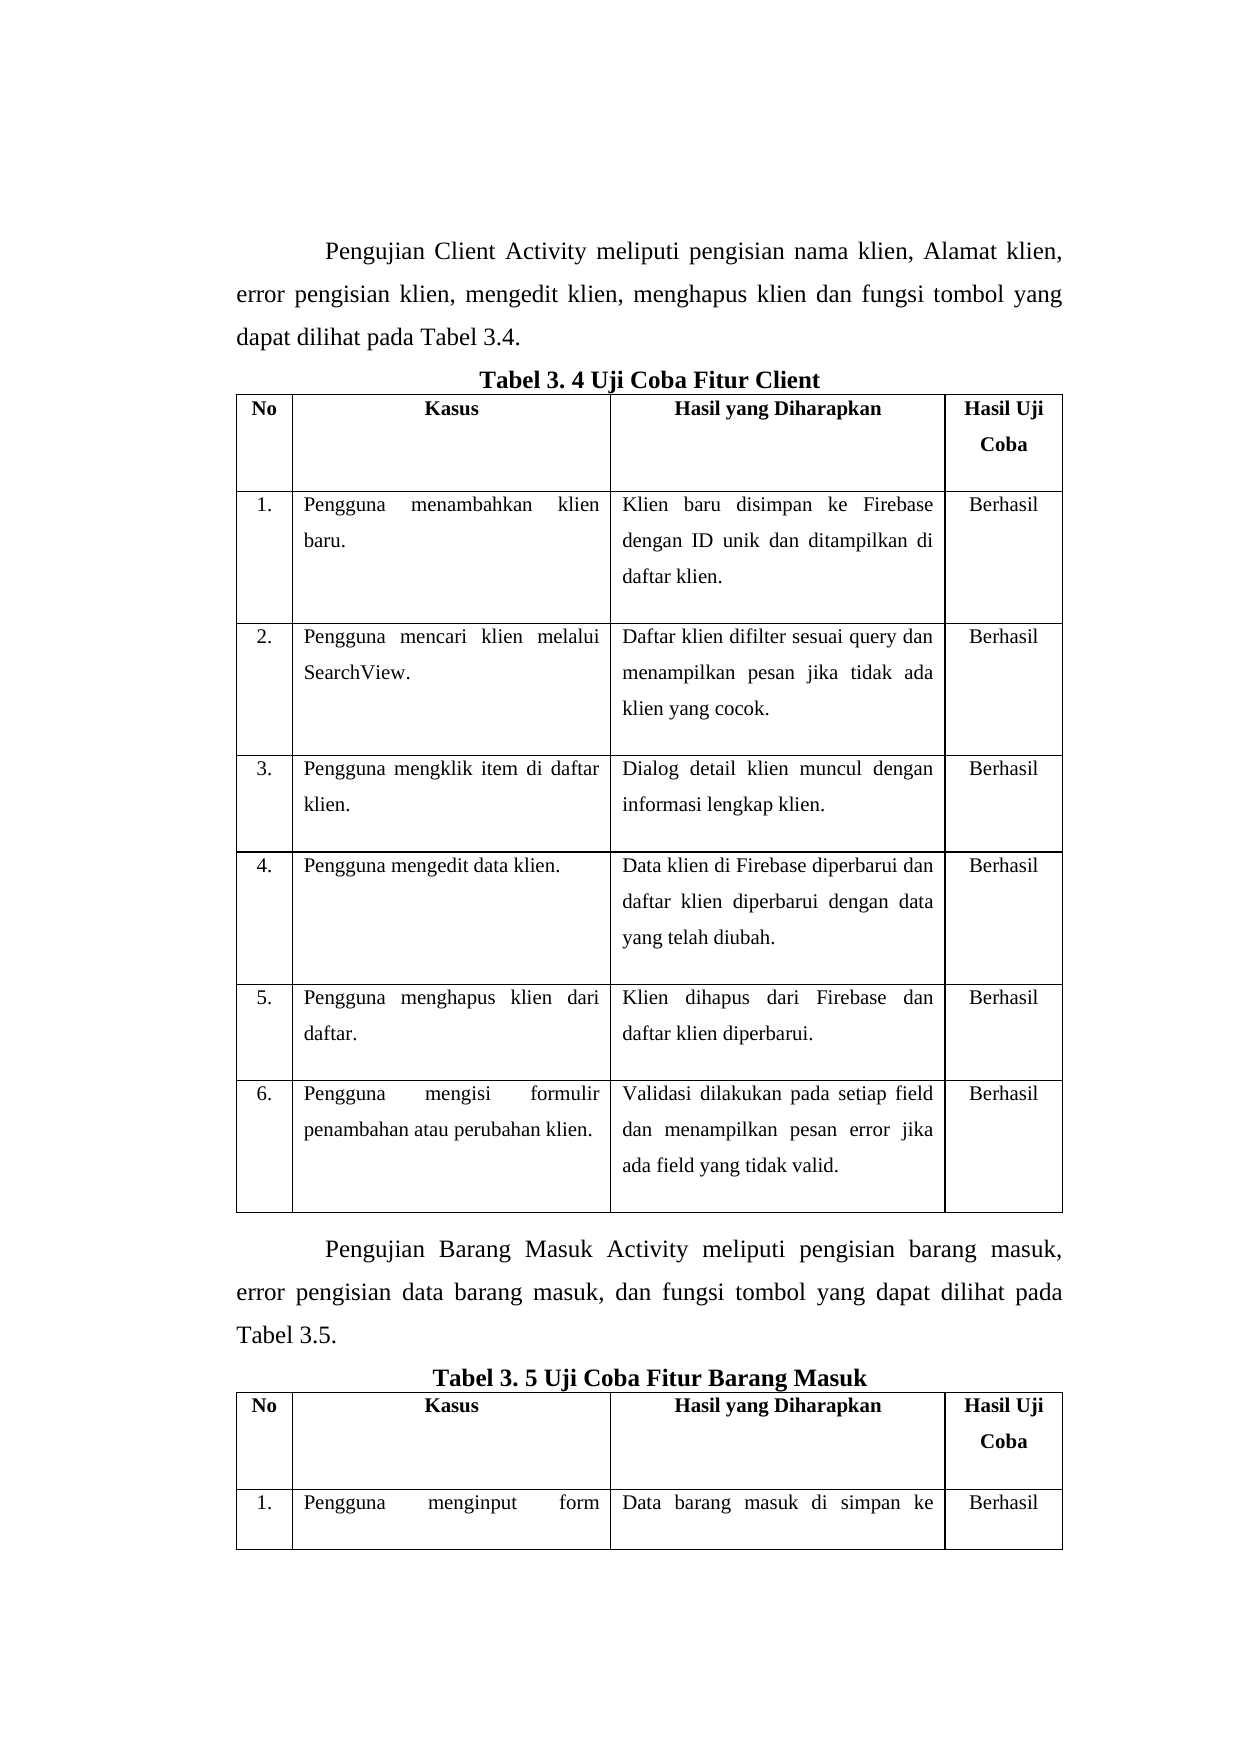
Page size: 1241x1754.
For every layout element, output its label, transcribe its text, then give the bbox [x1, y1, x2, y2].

text Tabel 3. 4 Uji Coba Fitur Client [236, 366, 1063, 394]
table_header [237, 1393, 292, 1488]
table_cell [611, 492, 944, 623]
text Pengujian Barang Masuk Activity meliputi pengisian barang masuk, error pengisian data barang masuk, dan fungsi tombol yang dapat dilihat pada Tabel 3.5. [236, 1306, 1063, 1349]
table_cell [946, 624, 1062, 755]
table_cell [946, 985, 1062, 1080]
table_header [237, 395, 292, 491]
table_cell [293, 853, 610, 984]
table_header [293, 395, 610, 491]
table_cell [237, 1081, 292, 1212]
text Pengujian Barang Masuk Activity meliputi pengisian barang masuk, error pengisian data barang masuk, dan fungsi tombol yang dapat dilihat pada Tabel 3.5. [236, 1234, 1063, 1277]
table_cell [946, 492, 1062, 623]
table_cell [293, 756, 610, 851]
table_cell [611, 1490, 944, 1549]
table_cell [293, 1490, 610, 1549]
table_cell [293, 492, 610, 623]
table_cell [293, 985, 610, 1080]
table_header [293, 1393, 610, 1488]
text Pengujian Client Activity meliputi pengisian nama klien, Alamat klien, error pengisian klien, mengedit klien, menghapus klien dan fungsi tombol yang dapat dilihat pada Tabel 3.4. [236, 308, 1063, 351]
text Tabel 3. 5 Uji Coba Fitur Barang Masuk [236, 1363, 1063, 1392]
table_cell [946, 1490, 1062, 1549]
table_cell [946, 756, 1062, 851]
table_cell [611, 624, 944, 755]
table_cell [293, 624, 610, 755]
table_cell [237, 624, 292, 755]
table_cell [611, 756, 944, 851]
text Pengujian Client Activity meliputi pengisian nama klien, Alamat klien, error pengisian klien, mengedit klien, menghapus klien dan fungsi tombol yang dapat dilihat pada Tabel 3.4. [236, 236, 1063, 279]
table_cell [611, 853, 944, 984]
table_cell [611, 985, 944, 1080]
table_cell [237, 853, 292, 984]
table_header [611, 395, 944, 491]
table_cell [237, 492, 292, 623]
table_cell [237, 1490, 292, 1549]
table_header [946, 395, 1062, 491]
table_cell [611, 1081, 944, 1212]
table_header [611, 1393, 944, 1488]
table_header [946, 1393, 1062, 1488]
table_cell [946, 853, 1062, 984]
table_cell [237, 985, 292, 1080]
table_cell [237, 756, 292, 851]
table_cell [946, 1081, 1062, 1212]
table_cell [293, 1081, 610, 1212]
